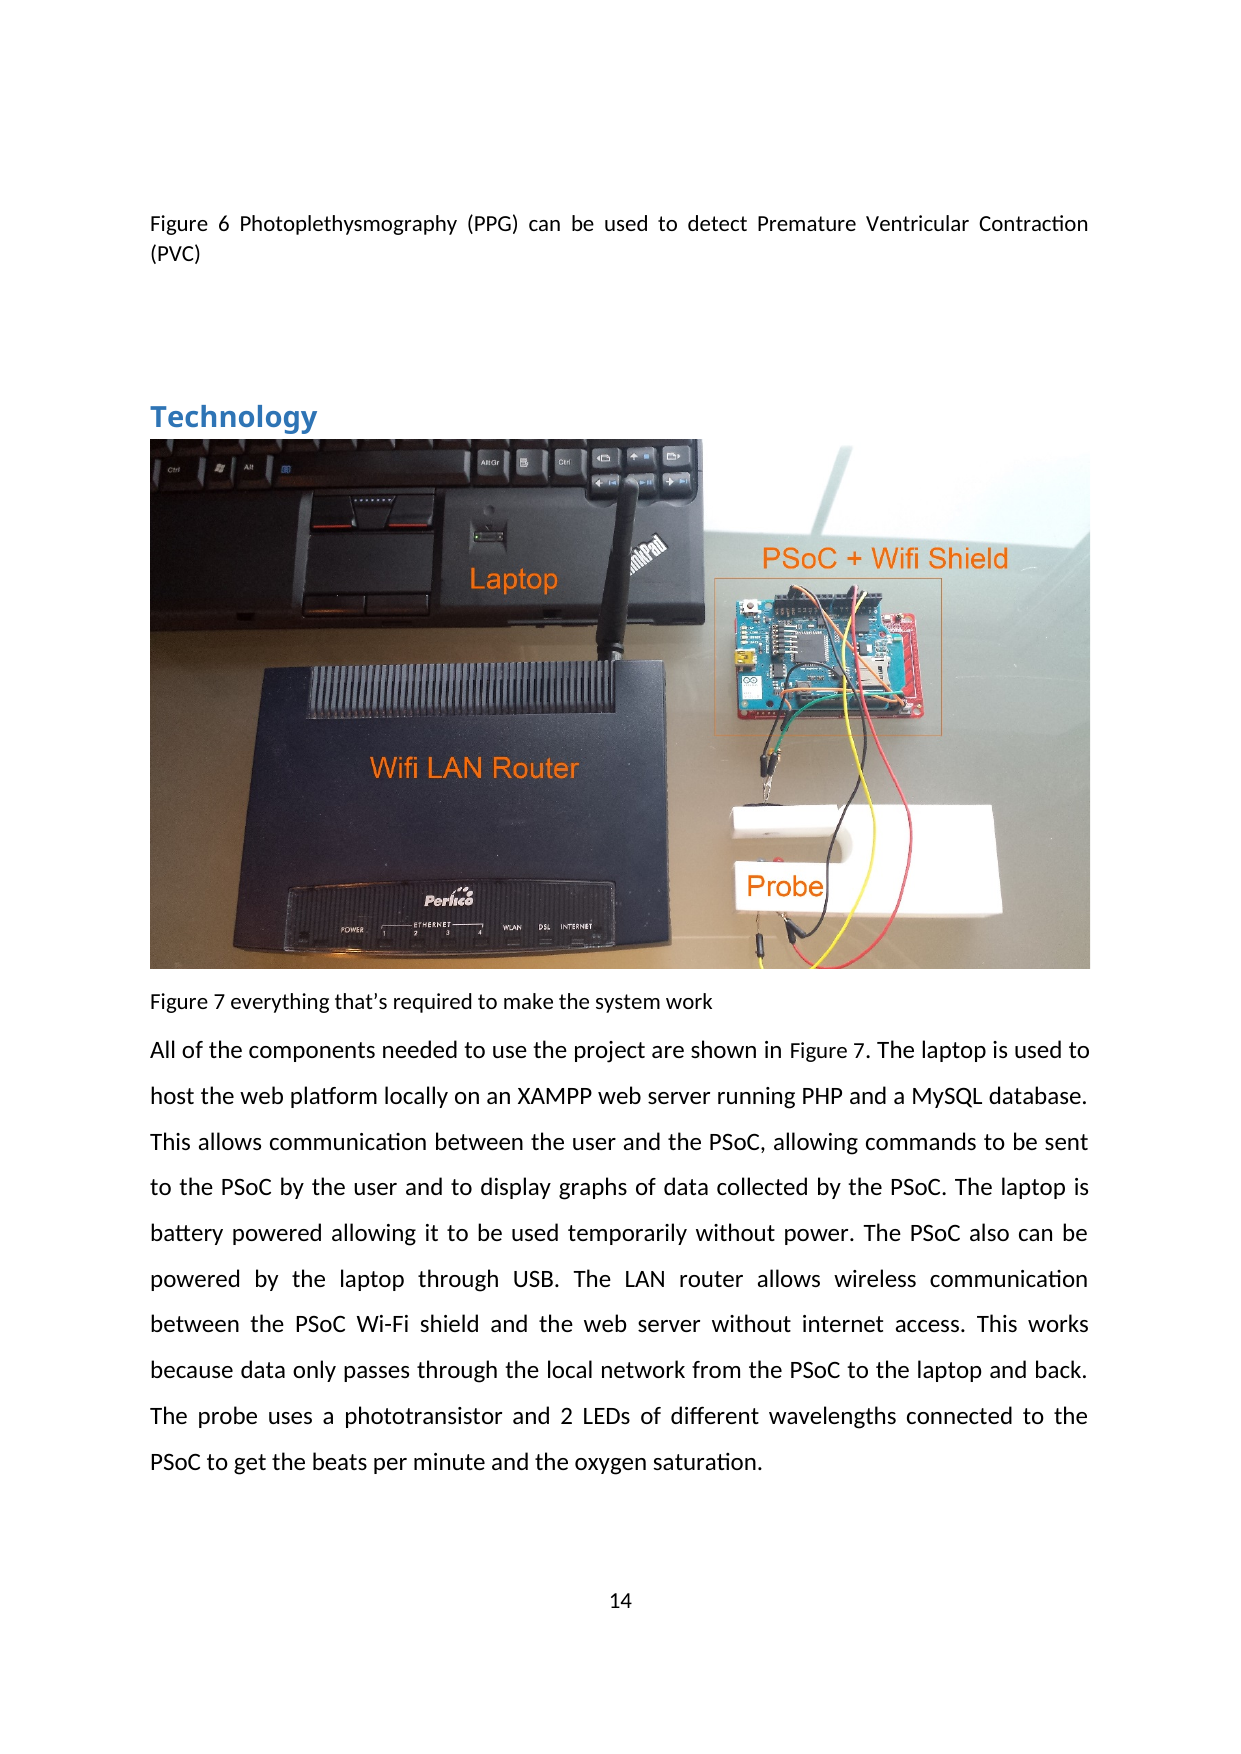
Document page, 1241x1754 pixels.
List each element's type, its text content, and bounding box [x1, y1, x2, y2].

subtitle Technology [150, 397, 1090, 436]
text Figure 6 Photoplethysmography (PPG) can be used to detect Premature Ventricular Contraction (PVC) [150, 209, 1090, 267]
picture [150, 439, 1091, 969]
